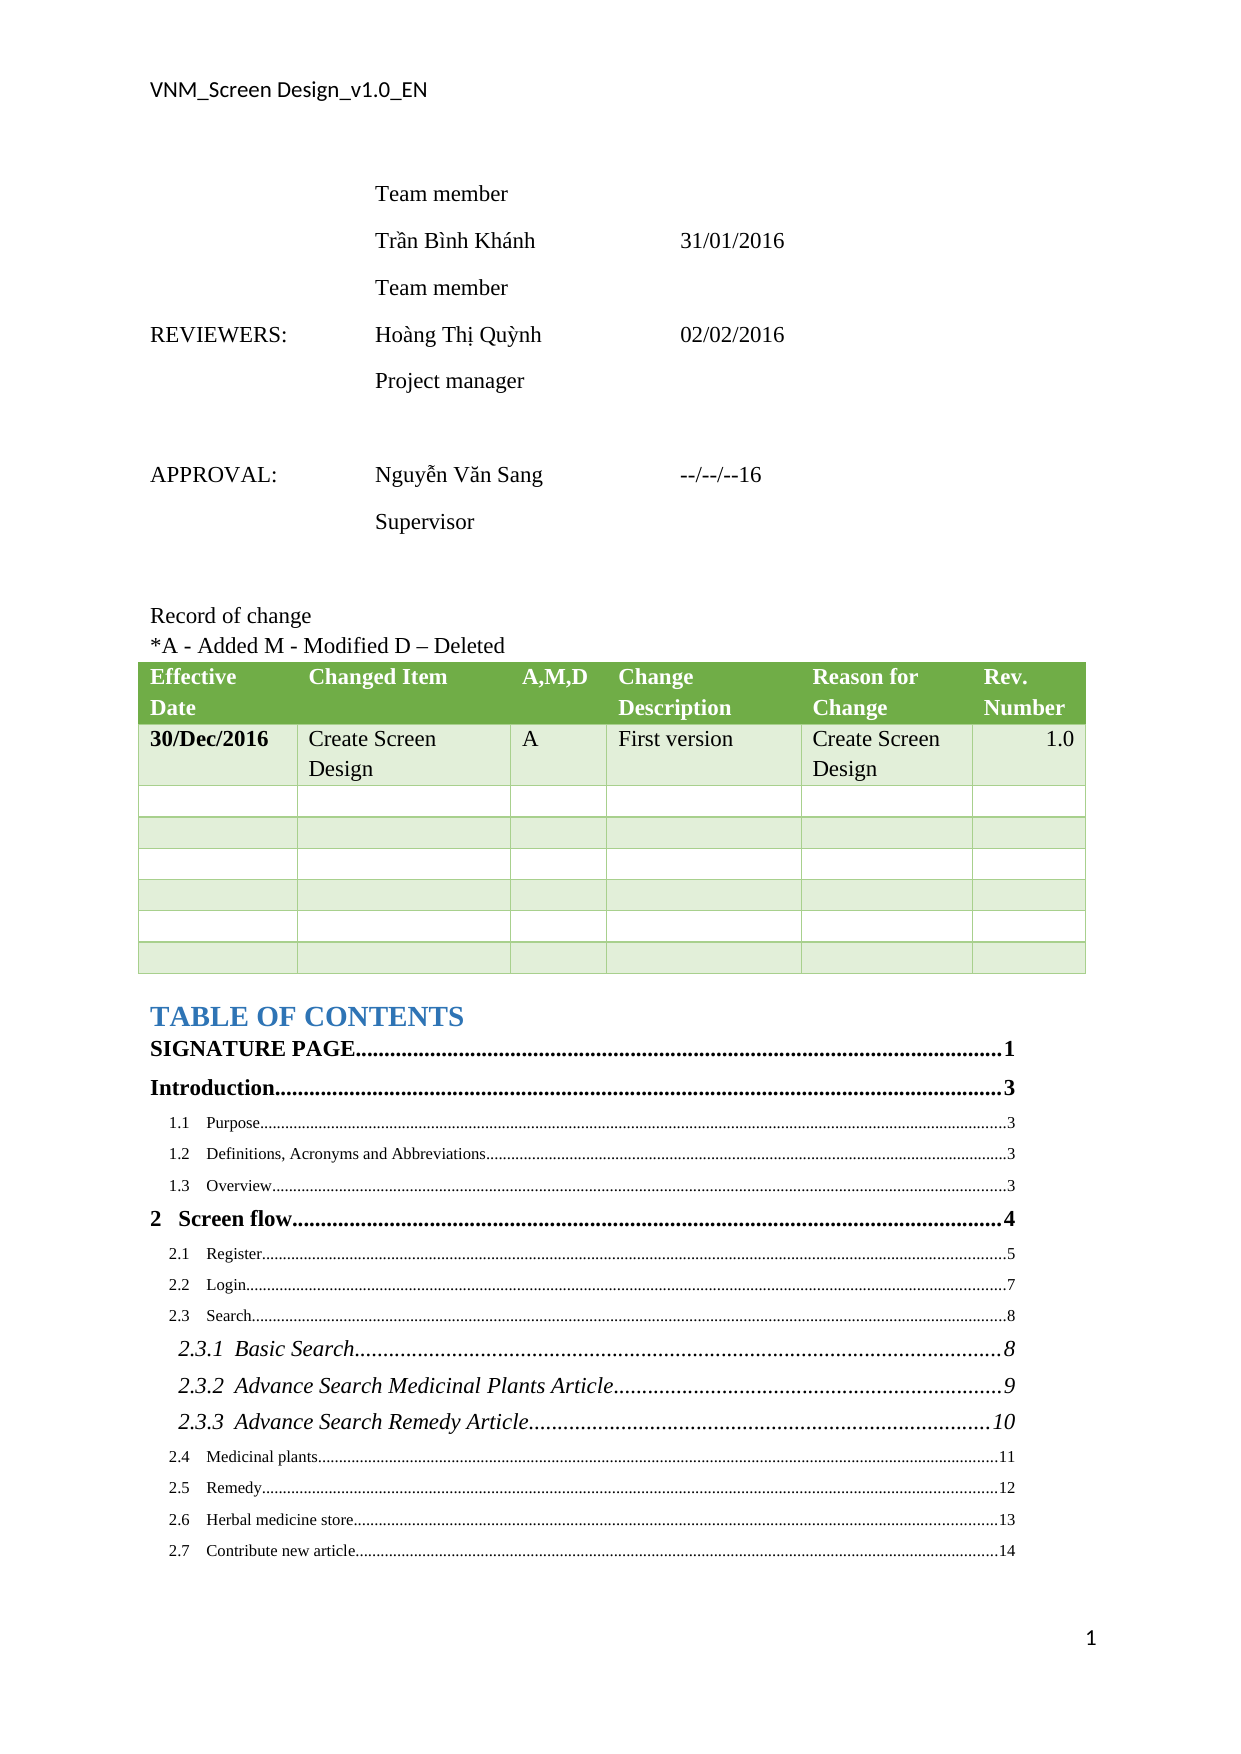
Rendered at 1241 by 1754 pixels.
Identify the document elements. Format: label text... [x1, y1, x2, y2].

table_cell [607, 911, 801, 941]
text APPROVAL: Nguyễn Văn Sang --/--/--16 [150, 461, 1097, 488]
table_cell A [511, 725, 606, 785]
table_cell [298, 818, 510, 848]
table_cell [973, 818, 1085, 848]
table_header Changed Item [298, 663, 510, 724]
table_cell [802, 849, 972, 879]
table_header Effective Date [139, 663, 297, 724]
table_cell [607, 943, 801, 973]
table_cell [973, 849, 1085, 879]
table_cell [139, 786, 297, 816]
text Team member [150, 180, 1097, 206]
text REVIEWERS: Hoàng Thị Quỳnh 02/02/2016 [150, 321, 1097, 347]
table_cell Create Screen Design [802, 725, 972, 785]
table_cell [511, 943, 606, 973]
text Team member [150, 274, 1097, 300]
text Trần Bình Khánh 31/01/2016 [150, 227, 1097, 253]
table_header Change Description [607, 663, 801, 724]
table_cell [802, 943, 972, 973]
table_header Rev. Number [973, 663, 1085, 724]
table_header Reason for Change [802, 663, 972, 724]
table_cell [607, 849, 801, 879]
table_cell [802, 786, 972, 816]
table_cell [973, 943, 1085, 973]
text Supervisor [150, 508, 1097, 534]
text Project manager [150, 367, 1097, 394]
table_header A,M,D [511, 663, 606, 724]
table_cell [511, 818, 606, 848]
table_cell [802, 880, 972, 910]
table_cell [607, 818, 801, 848]
table_cell [973, 880, 1085, 910]
table_cell [298, 943, 510, 973]
table_cell [139, 818, 297, 848]
table_cell [139, 849, 297, 879]
text Record of change [150, 602, 1097, 628]
table_cell First version [607, 725, 801, 785]
table_cell [511, 849, 606, 879]
table_cell 30/Dec/2016 [139, 725, 297, 785]
table_cell [298, 911, 510, 941]
table_cell [139, 911, 297, 941]
table_cell [607, 880, 801, 910]
table_cell [511, 880, 606, 910]
table_cell 1.0 [973, 725, 1085, 785]
table_cell Create Screen Design [298, 725, 510, 785]
table_cell [139, 943, 297, 973]
table_cell [139, 880, 297, 910]
table_cell [298, 786, 510, 816]
text *A - Added M - Modified D – Deleted [150, 632, 1097, 658]
table_cell [298, 880, 510, 910]
table_cell [607, 786, 801, 816]
table_cell [511, 786, 606, 816]
table_cell [802, 911, 972, 941]
table_cell [298, 849, 510, 879]
table_cell [973, 786, 1085, 816]
table_cell [802, 818, 972, 848]
table_cell [511, 911, 606, 941]
table_cell [973, 911, 1085, 941]
